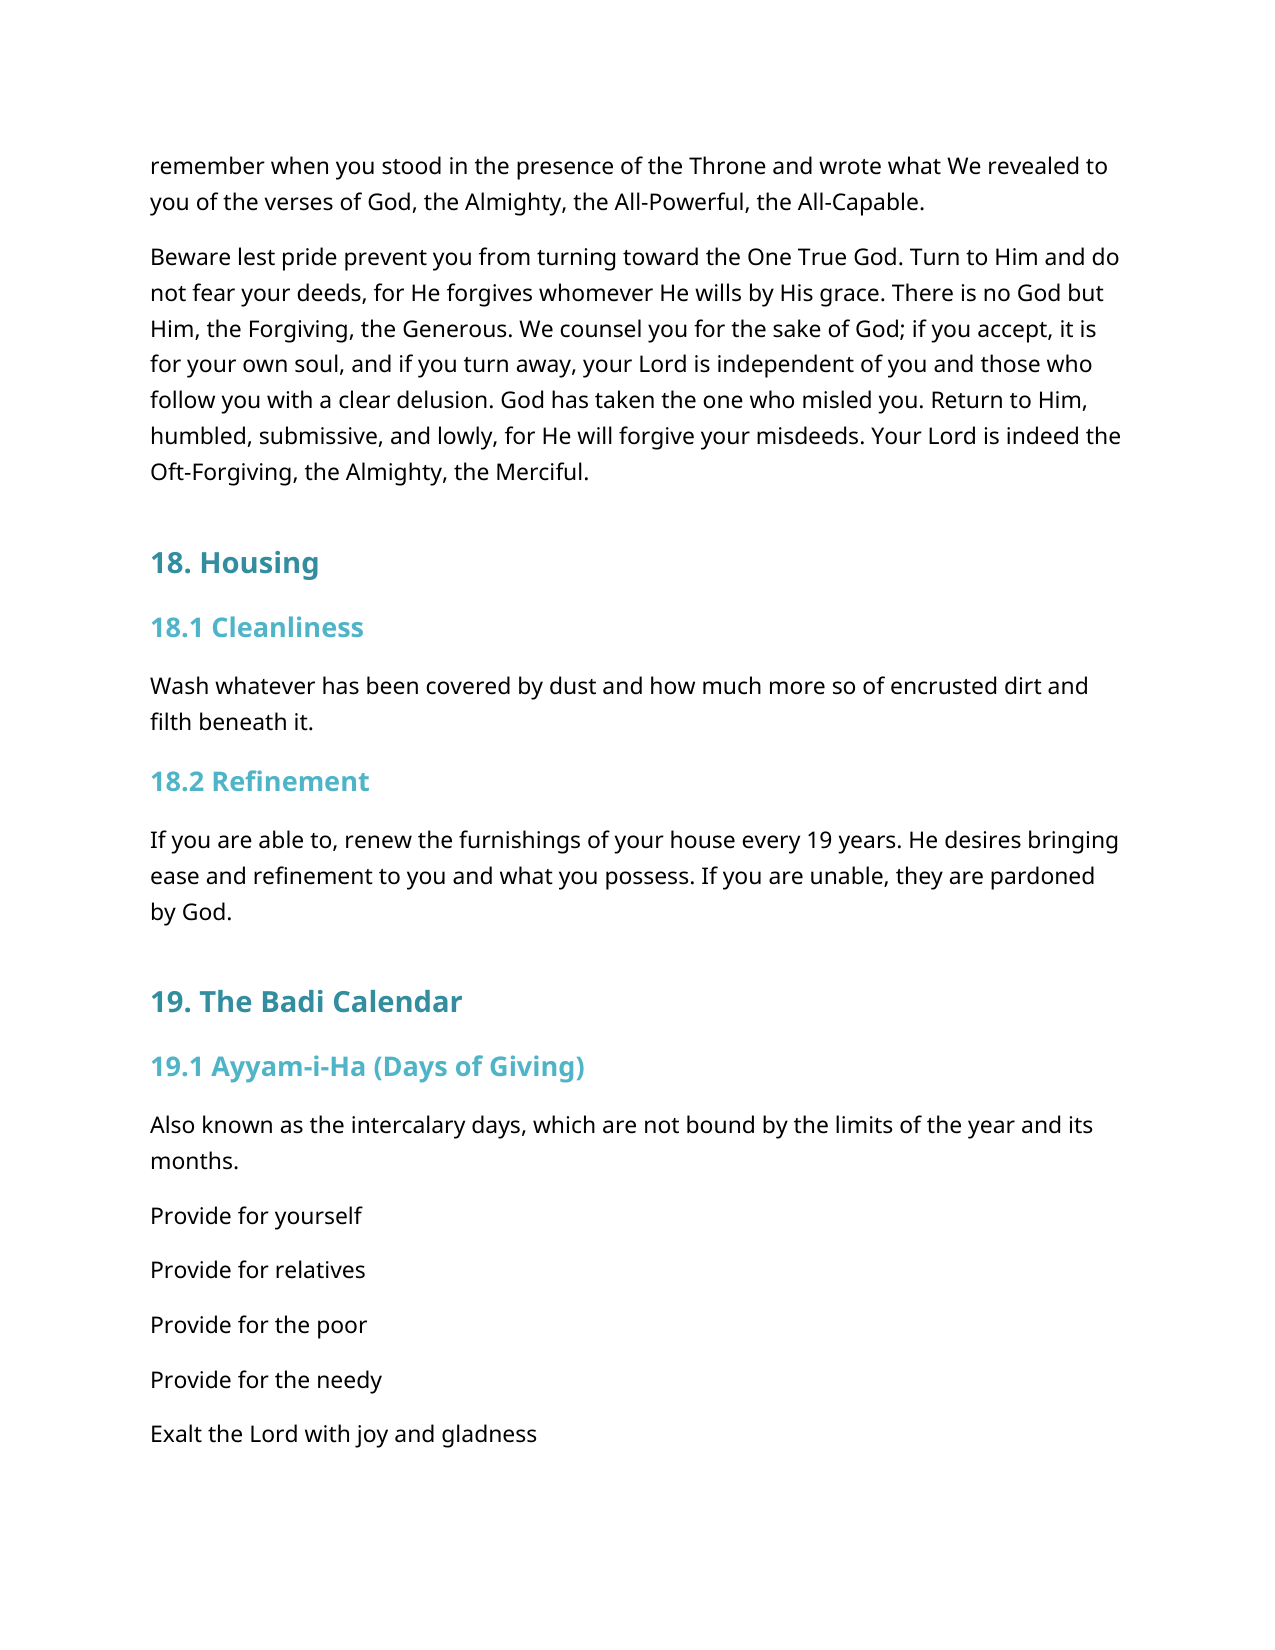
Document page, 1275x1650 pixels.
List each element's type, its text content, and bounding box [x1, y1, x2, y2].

subtitle 19.1 Ayyam-i-Ha (Days of Giving) [150, 1048, 1125, 1085]
subtitle 18.2 Refinement [150, 762, 1125, 799]
text Provide for relatives [150, 1254, 1125, 1286]
text Also known as the intercalary days, which are not bound by the limits of the year and its months. [150, 1109, 1125, 1176]
text Provide for the poor [150, 1309, 1125, 1340]
text Beware lest pride prevent you from turning toward the One True God. Turn to Him and do not fear your deeds, for He forgives whomever He wills by His grace. There is no God but Him, the Forgiving, the Generous. We counsel you for the sake of God; if you accept, it is for your own soul, and if you turn away, your Lord is independent of you and those who follow you with a clear delusion. God has taken the one who misled you. Return to Him, humbled, submissive, and lowly, for He will forgive your misdeeds. Your Lord is indeed the Oft-Forgiving, the Almighty, the Merciful. [150, 241, 1125, 487]
text Exalt the Lord with joy and gladness [150, 1418, 1125, 1450]
subtitle 18.1 Cleanliness [150, 609, 1125, 646]
text Wash whatever has been covered by dust and how much more so of encrusted dirt and filth beneath it. [150, 670, 1125, 737]
text Provide for the needy [150, 1364, 1125, 1395]
subtitle 18. Housing [150, 542, 1125, 582]
text If you are able to, renew the furnishings of your house every 19 years. He desires bringing ease and refinement to you and what you possess. If you are unable, they are pardoned by God. [150, 824, 1125, 927]
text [150, 150, 1125, 217]
subtitle 19. The Badi Calendar [150, 981, 1125, 1021]
text Provide for yourself [150, 1200, 1125, 1231]
